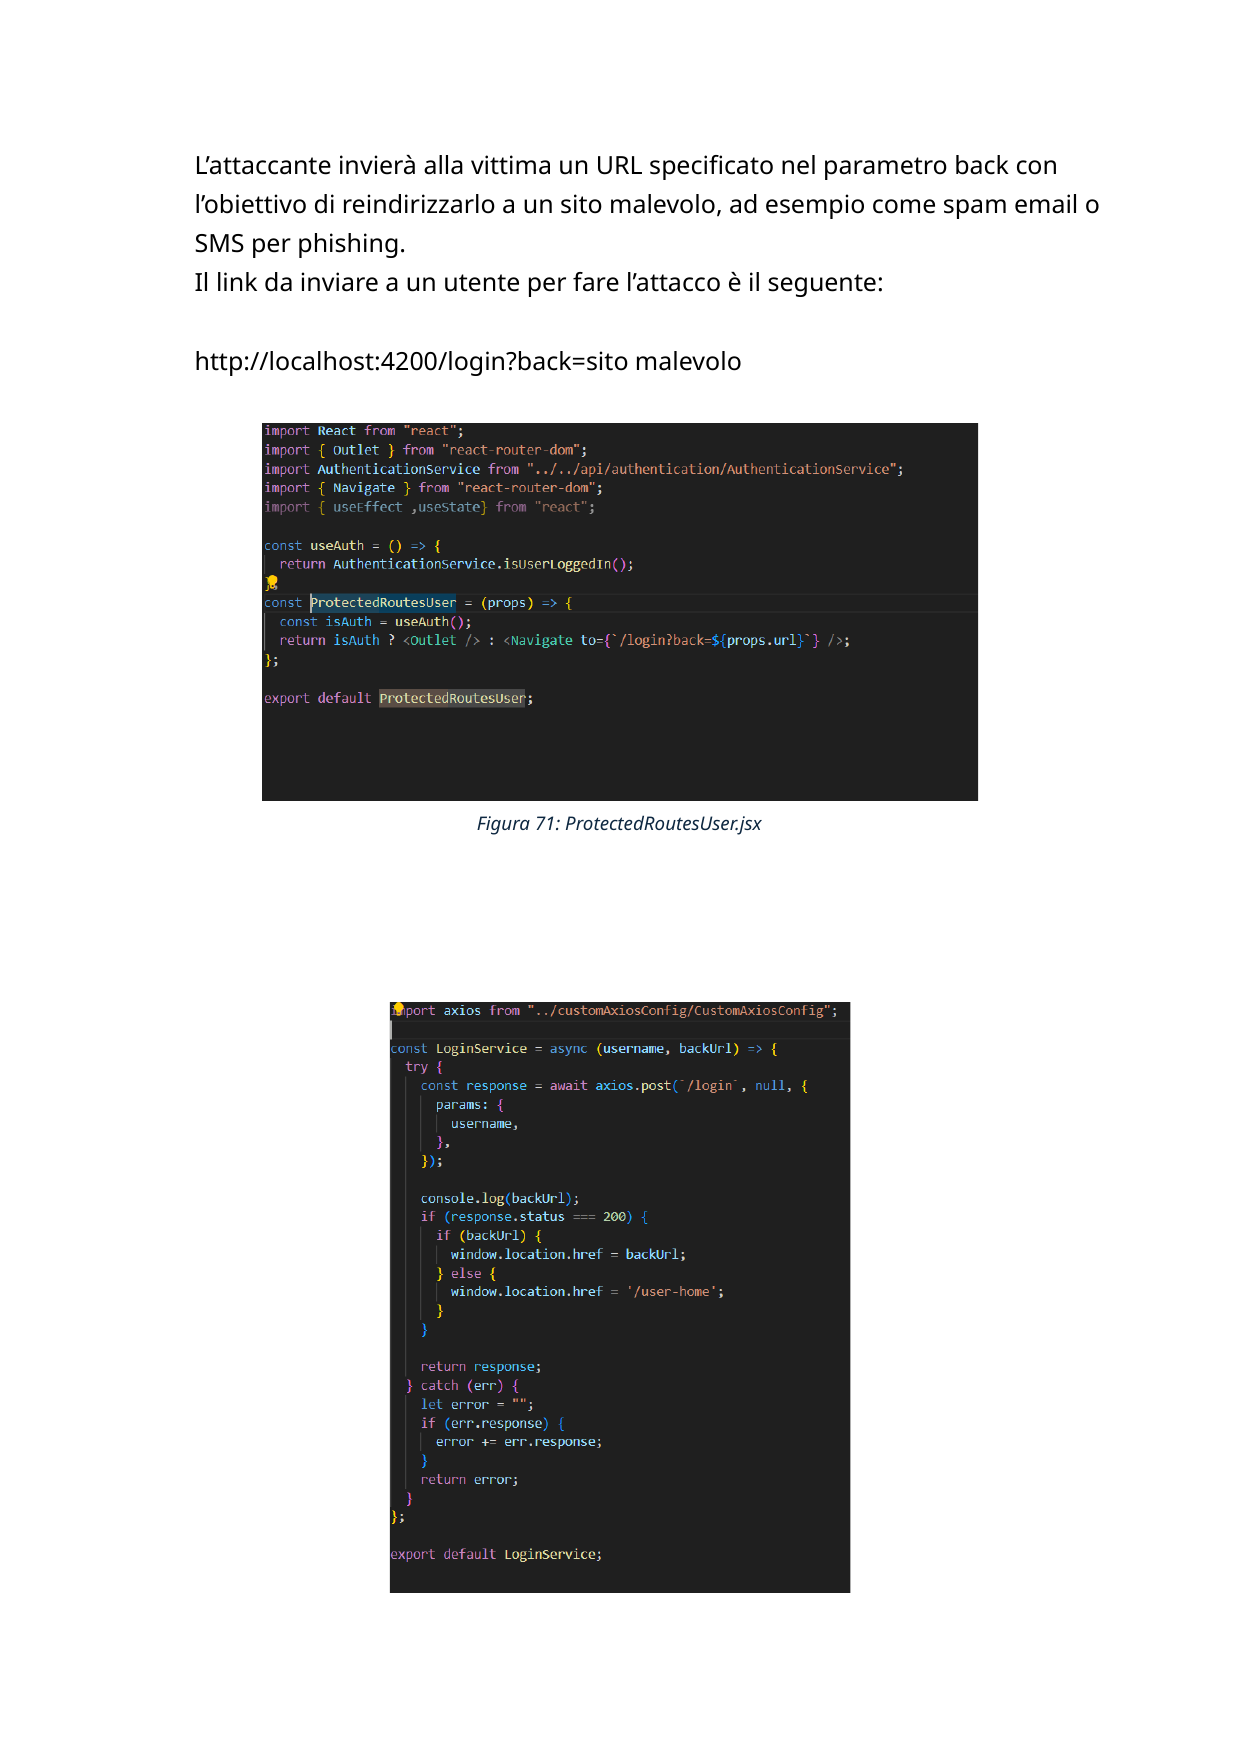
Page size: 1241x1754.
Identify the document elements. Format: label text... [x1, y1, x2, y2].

list Il link da inviare a un utente per fare l’attacco è il seguente: [194, 265, 1122, 299]
list http://localhost:4200/login?back=sito malevolo [194, 343, 1122, 377]
picture [389, 1002, 851, 1593]
list L’attaccante invierà alla vittima un URL specificato nel parametro back con l’obiettivo di reindirizzarlo a un sito malevolo, ad esempio come spam email o SMS per phishing. [194, 148, 1122, 260]
picture [262, 423, 979, 801]
